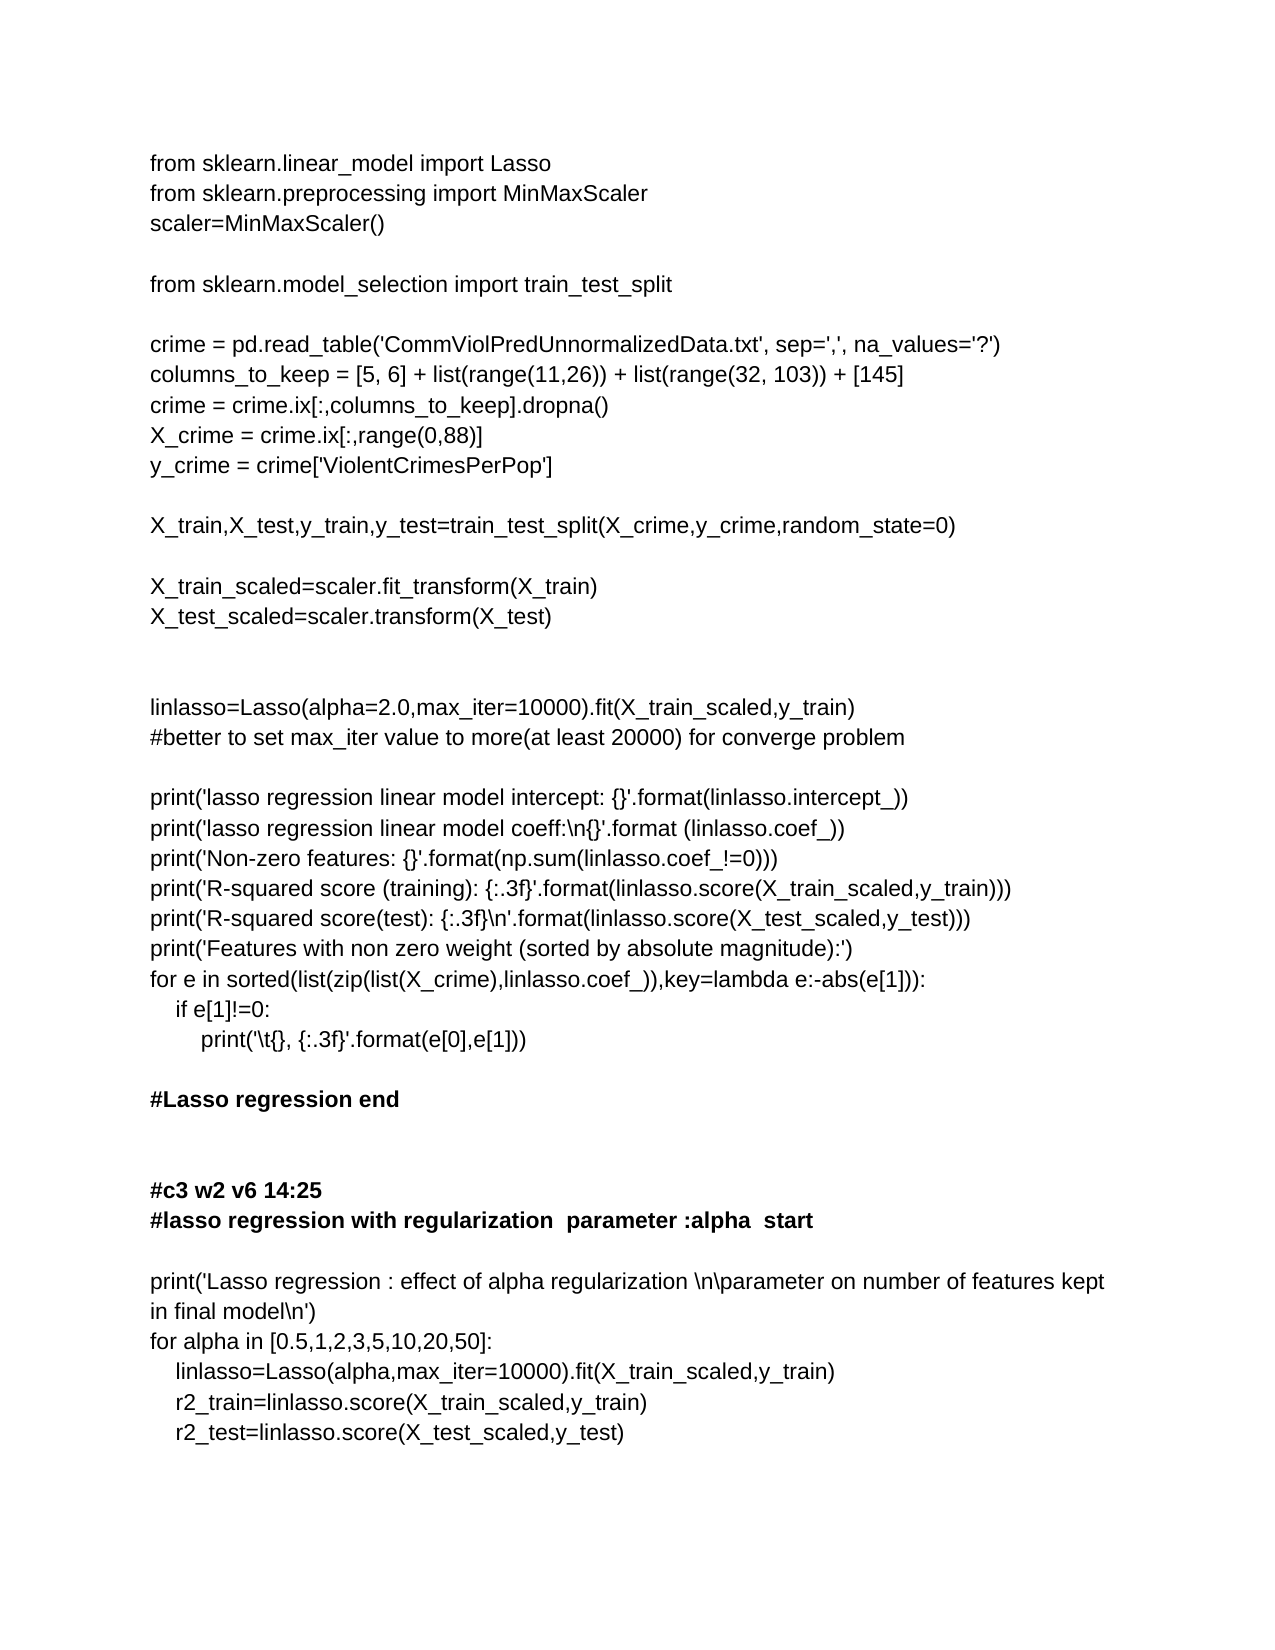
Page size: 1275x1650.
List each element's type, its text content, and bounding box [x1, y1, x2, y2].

text crime = crime.ix[:,columns_to_keep].dropna() [150, 392, 1125, 418]
text from sklearn.linear_model import Lasso [150, 150, 1125, 176]
text from sklearn.preprocessing import MinMaxScaler [150, 180, 1125, 207]
text crime = pd.read_table('CommViolPredUnnormalizedData.txt', sep=',', na_values='?') [150, 331, 1125, 358]
text for alpha in [0.5,1,2,3,5,10,20,50]: [150, 1328, 1125, 1354]
text r2_test=linlasso.score(X_test_scaled,y_test) [150, 1419, 1125, 1445]
text X_train_scaled=scaler.fit_transform(X_train) [150, 573, 1125, 599]
text print('lasso regression linear model coeff:\n{}'.format (linlasso.coef_)) [150, 814, 1125, 841]
text linlasso=Lasso(alpha=2.0,max_iter=10000).fit(X_train_scaled,y_train) [150, 694, 1125, 720]
text if e[1]!=0: [150, 996, 1125, 1022]
text for e in sorted(list(zip(list(X_crime),linlasso.coef_)),key=lambda e:-abs(e[1])): [150, 966, 1125, 992]
text #lasso regression with regularization parameter :alpha start [150, 1207, 1125, 1234]
text X_test_scaled=scaler.transform(X_test) [150, 603, 1125, 629]
text print('Non-zero features: {}'.format(np.sum(linlasso.coef_!=0))) [150, 845, 1125, 871]
text linlasso=Lasso(alpha,max_iter=10000).fit(X_train_scaled,y_train) [150, 1358, 1125, 1385]
text r2_train=linlasso.score(X_train_scaled,y_train) [150, 1388, 1125, 1415]
text print('R-squared score (training): {:.3f}'.format(linlasso.score(X_train_scaled,y_train))) [150, 875, 1125, 901]
text columns_to_keep = [5, 6] + list(range(11,26)) + list(range(32, 103)) + [145] [150, 361, 1125, 388]
text #c3 w2 v6 14:25 [150, 1177, 1125, 1203]
text y_crime = crime['ViolentCrimesPerPop'] [150, 452, 1125, 478]
text print('Features with non zero weight (sorted by absolute magnitude):') [150, 935, 1125, 962]
text #Lasso regression end [150, 1086, 1125, 1113]
text X_crime = crime.ix[:,range(0,88)] [150, 422, 1125, 448]
text X_train,X_test,y_train,y_test=train_test_split(X_crime,y_crime,random_state=0) [150, 512, 1125, 539]
text from sklearn.model_selection import train_test_split [150, 271, 1125, 297]
text #better to set max_iter value to more(at least 20000) for converge problem [150, 724, 1125, 750]
text print('R-squared score(test): {:.3f}\n'.format(linlasso.score(X_test_scaled,y_test))) [150, 905, 1125, 932]
text print('Lasso regression : effect of alpha regularization \n\parameter on number of features kept in final model\n') [150, 1268, 1125, 1324]
text print('\t{}, {:.3f}'.format(e[0],e[1])) [150, 1026, 1125, 1052]
text scaler=MinMaxScaler() [150, 210, 1125, 237]
text print('lasso regression linear model intercept: {}'.format(linlasso.intercept_)) [150, 784, 1125, 811]
